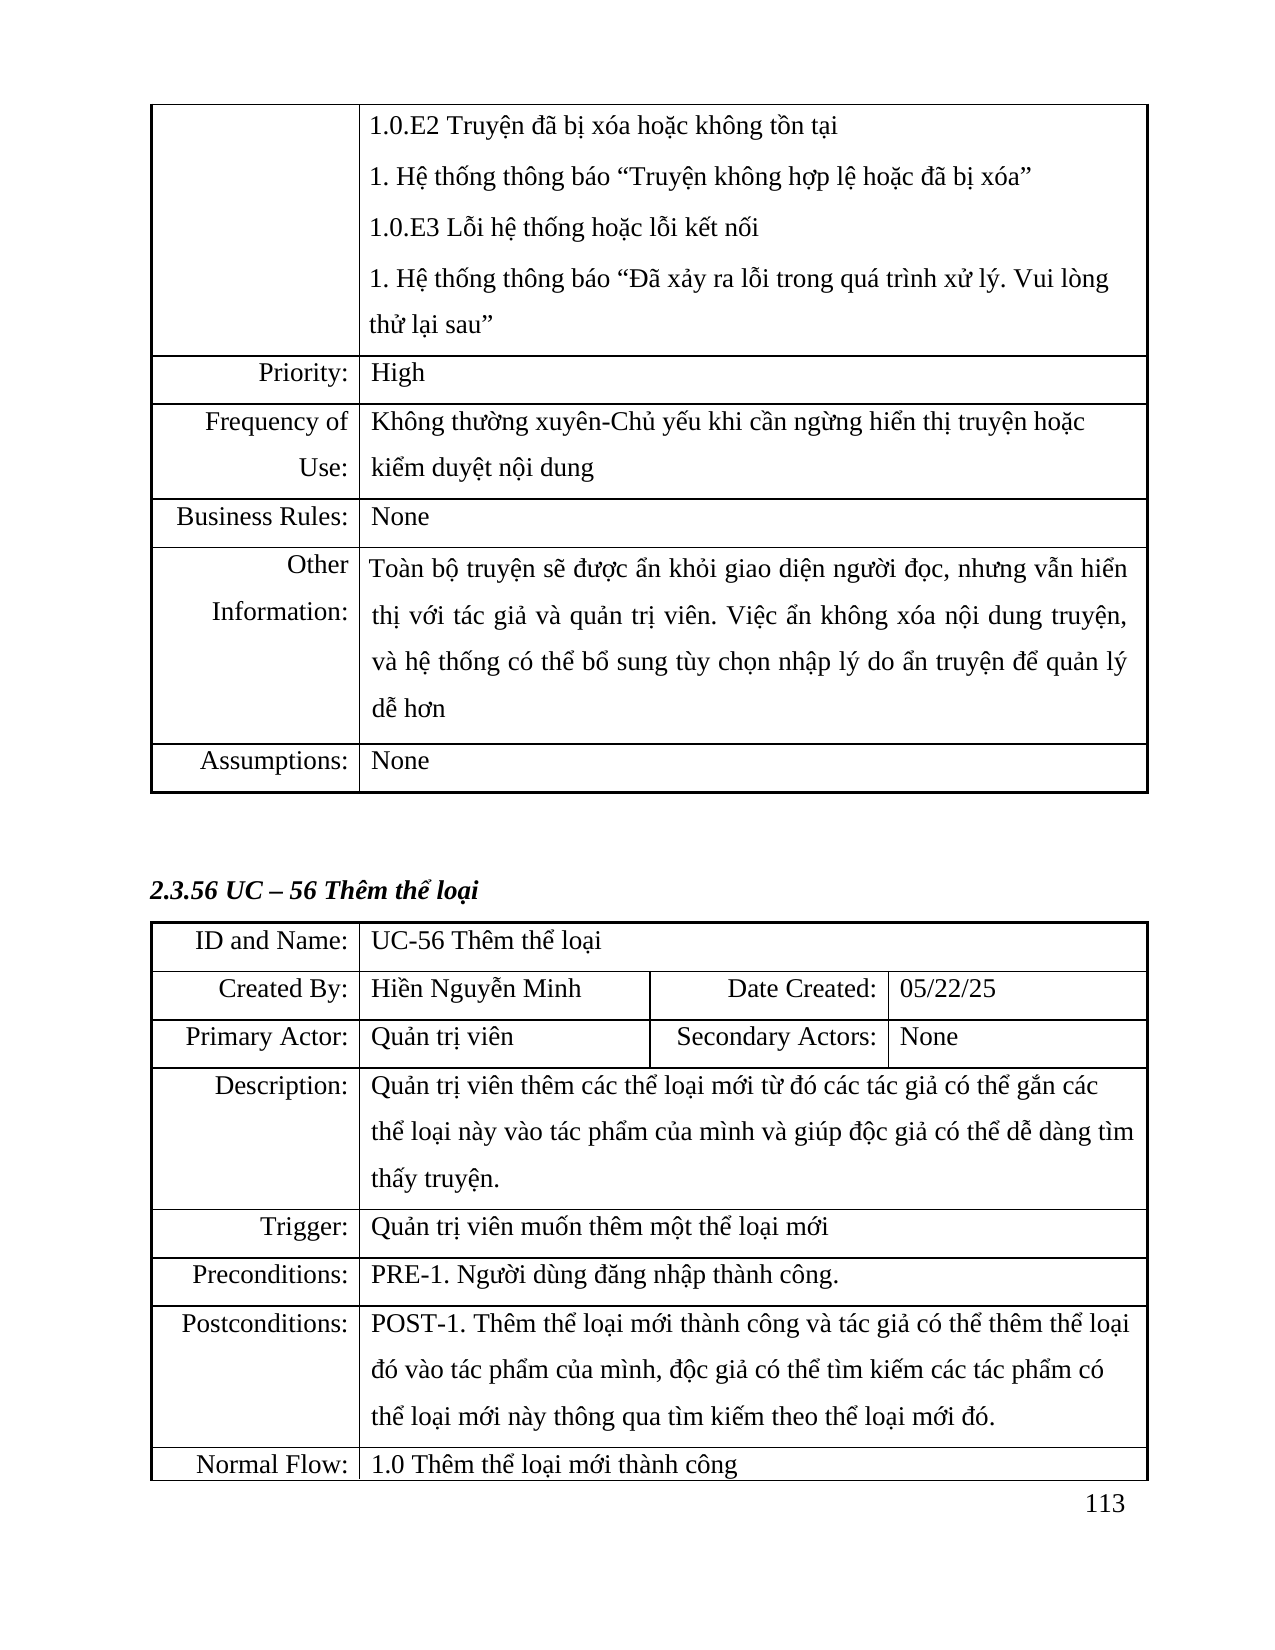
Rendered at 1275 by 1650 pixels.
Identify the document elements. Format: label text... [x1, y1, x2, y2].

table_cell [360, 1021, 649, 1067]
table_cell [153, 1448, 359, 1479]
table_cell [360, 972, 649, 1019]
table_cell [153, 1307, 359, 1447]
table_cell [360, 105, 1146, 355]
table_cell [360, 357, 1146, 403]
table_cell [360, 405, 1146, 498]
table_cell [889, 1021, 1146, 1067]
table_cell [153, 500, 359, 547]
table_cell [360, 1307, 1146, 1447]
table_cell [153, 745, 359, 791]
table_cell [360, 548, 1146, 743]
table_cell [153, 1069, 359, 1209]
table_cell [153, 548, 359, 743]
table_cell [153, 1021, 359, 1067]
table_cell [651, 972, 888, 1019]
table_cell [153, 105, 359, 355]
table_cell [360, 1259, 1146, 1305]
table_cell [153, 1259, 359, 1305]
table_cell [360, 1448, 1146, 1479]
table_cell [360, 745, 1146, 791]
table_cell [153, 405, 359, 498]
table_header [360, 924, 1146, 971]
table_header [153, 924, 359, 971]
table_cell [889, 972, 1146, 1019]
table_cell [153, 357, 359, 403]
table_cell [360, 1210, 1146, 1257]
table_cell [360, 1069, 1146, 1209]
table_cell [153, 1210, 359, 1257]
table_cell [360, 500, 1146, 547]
subtitle UC – 56 Thêm thể loại [150, 874, 1125, 905]
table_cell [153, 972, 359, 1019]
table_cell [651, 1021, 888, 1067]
